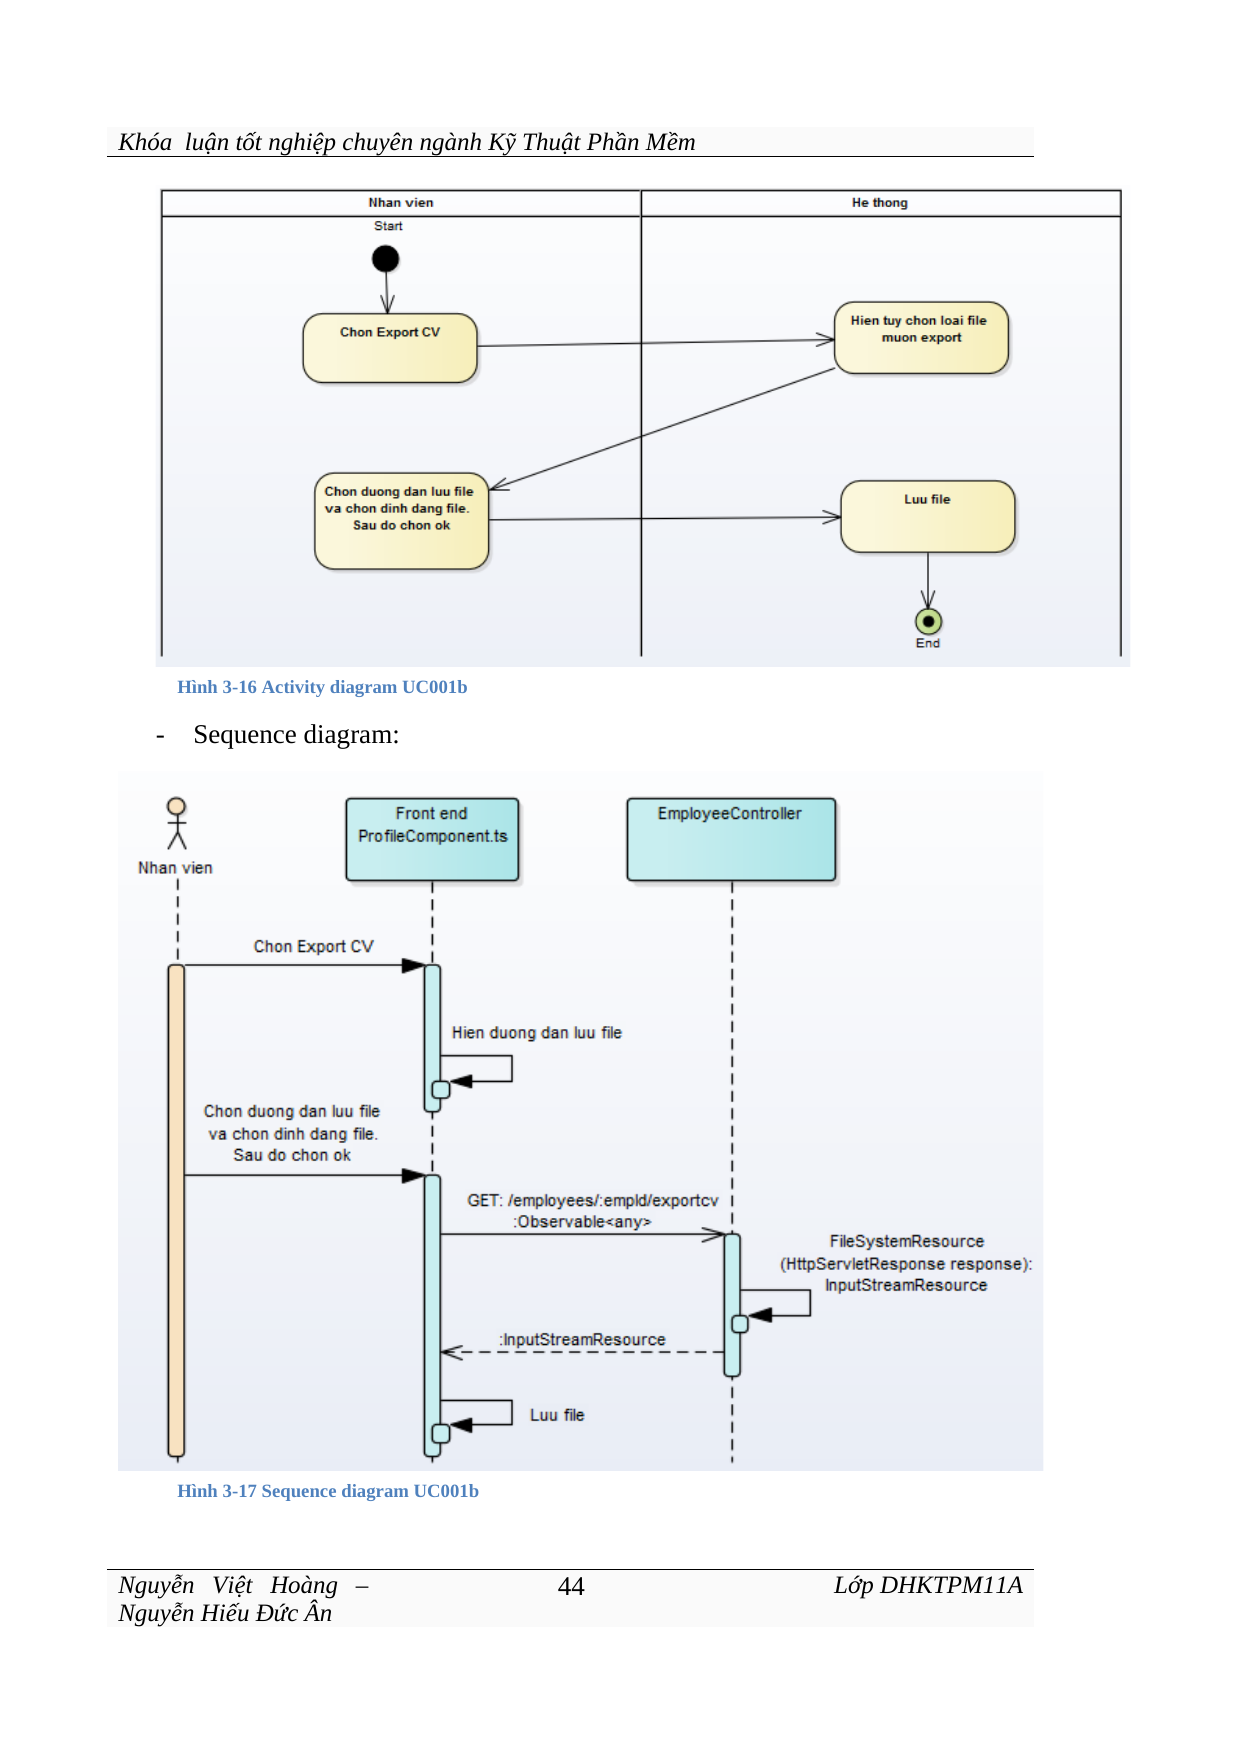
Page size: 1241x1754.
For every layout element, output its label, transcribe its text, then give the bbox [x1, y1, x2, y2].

list Sequence diagram: [156, 719, 1122, 750]
picture [155, 185, 1131, 667]
picture [118, 771, 1044, 1471]
